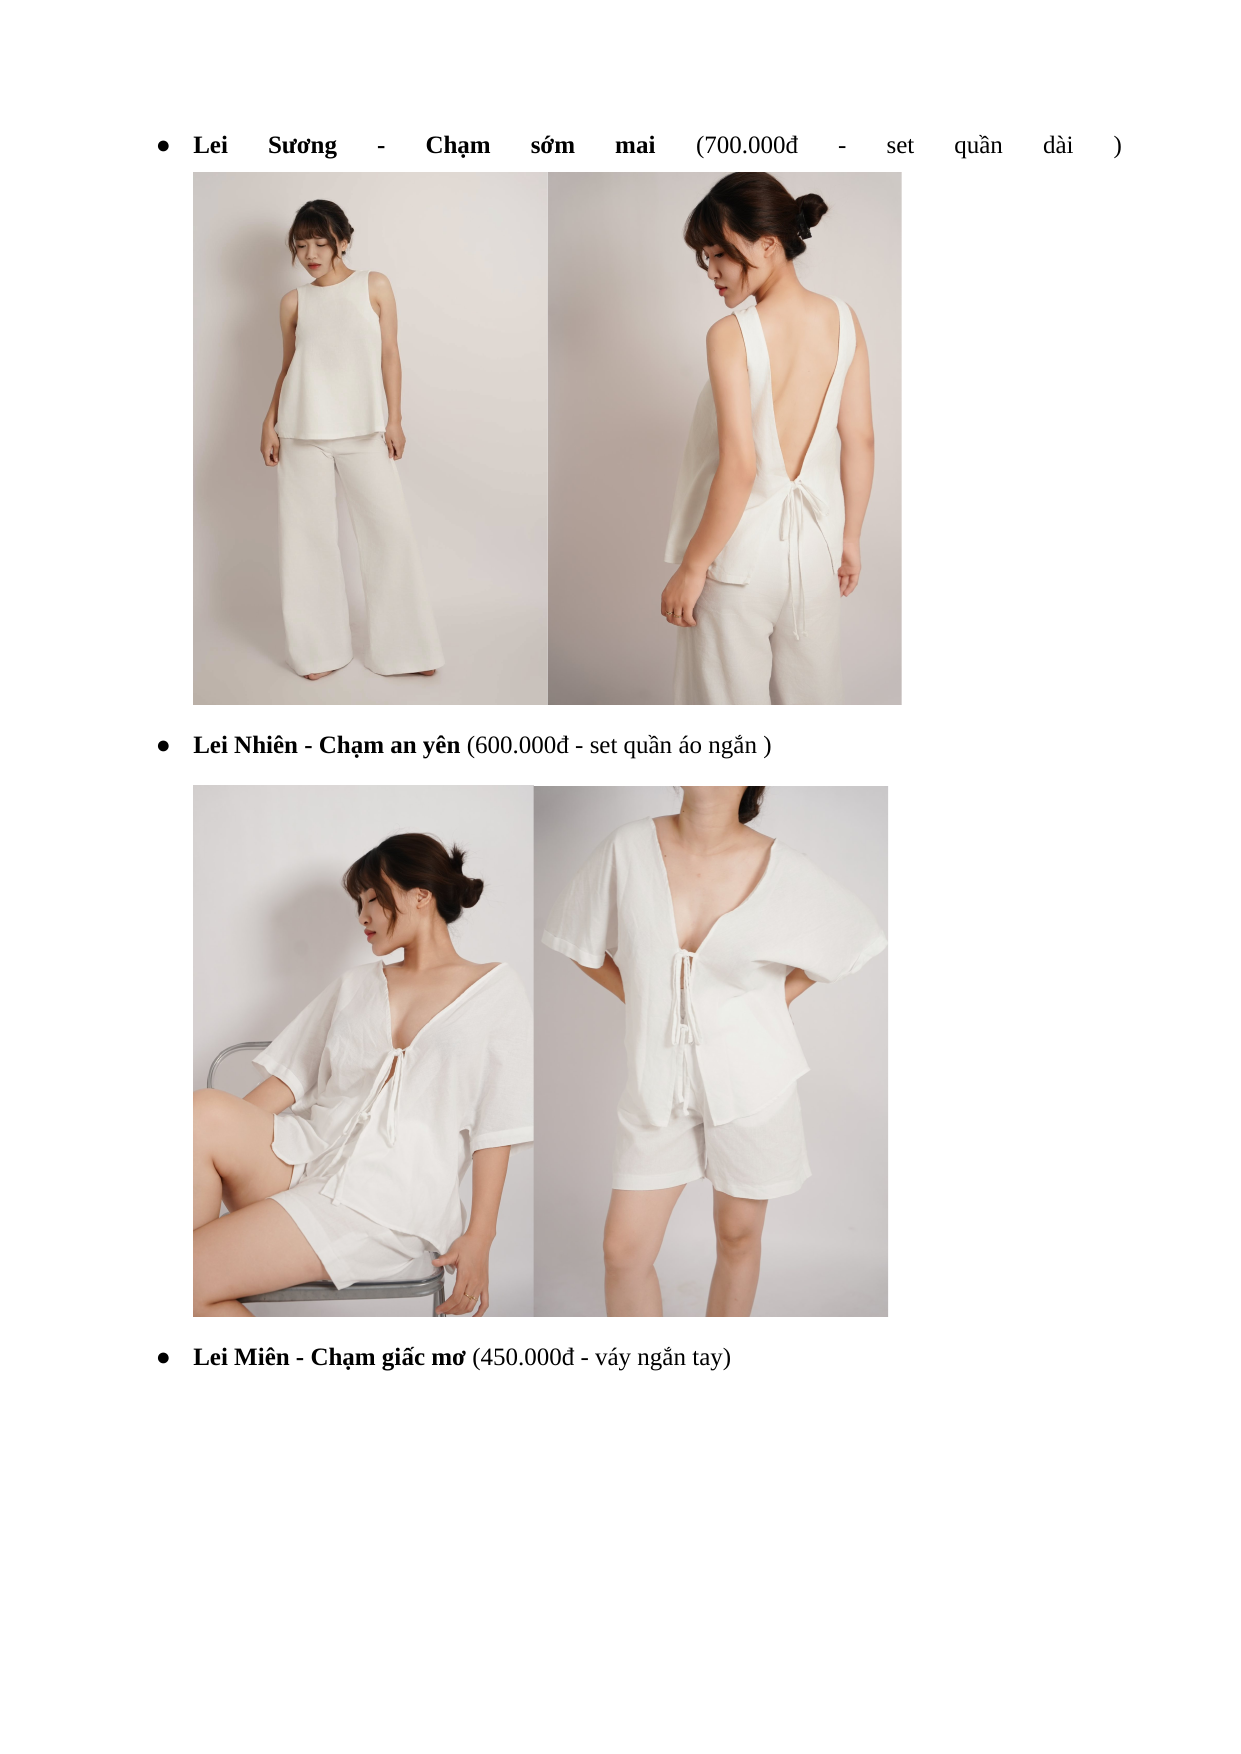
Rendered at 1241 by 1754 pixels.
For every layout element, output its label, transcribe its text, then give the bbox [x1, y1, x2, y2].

list Lei Miên - Chạm giấc mơ (450.000đ - váy ngắn tay) [156, 1342, 1122, 1371]
picture [193, 172, 902, 705]
list Lei Nhiên - Chạm an yên (600.000đ - set quần áo ngắn ) [156, 730, 1122, 758]
picture [193, 785, 889, 1317]
